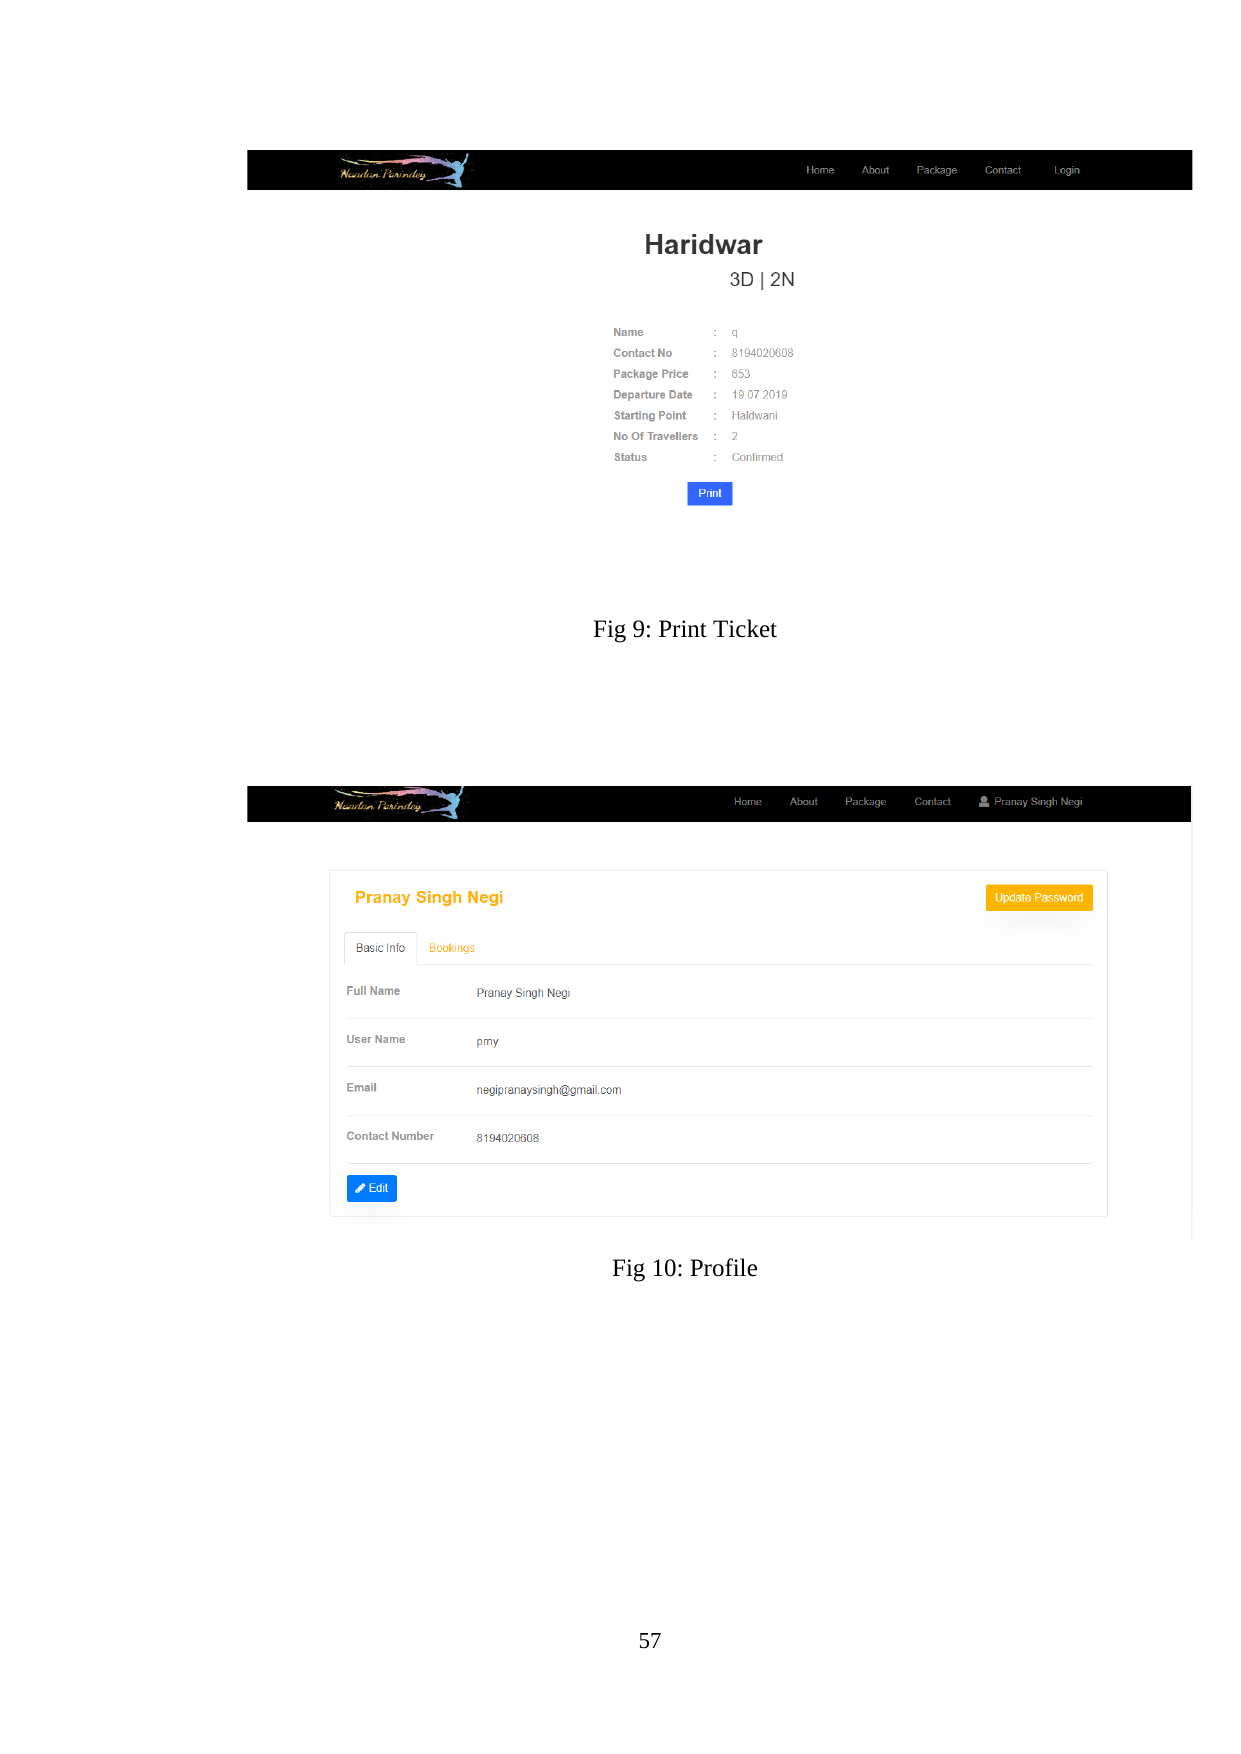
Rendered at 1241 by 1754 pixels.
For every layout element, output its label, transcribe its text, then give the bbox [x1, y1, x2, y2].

picture [247, 150, 1193, 601]
picture [247, 786, 1193, 1240]
list Fig 9: Print Ticket [247, 614, 1122, 642]
list Fig 10: Profile [247, 1253, 1122, 1281]
